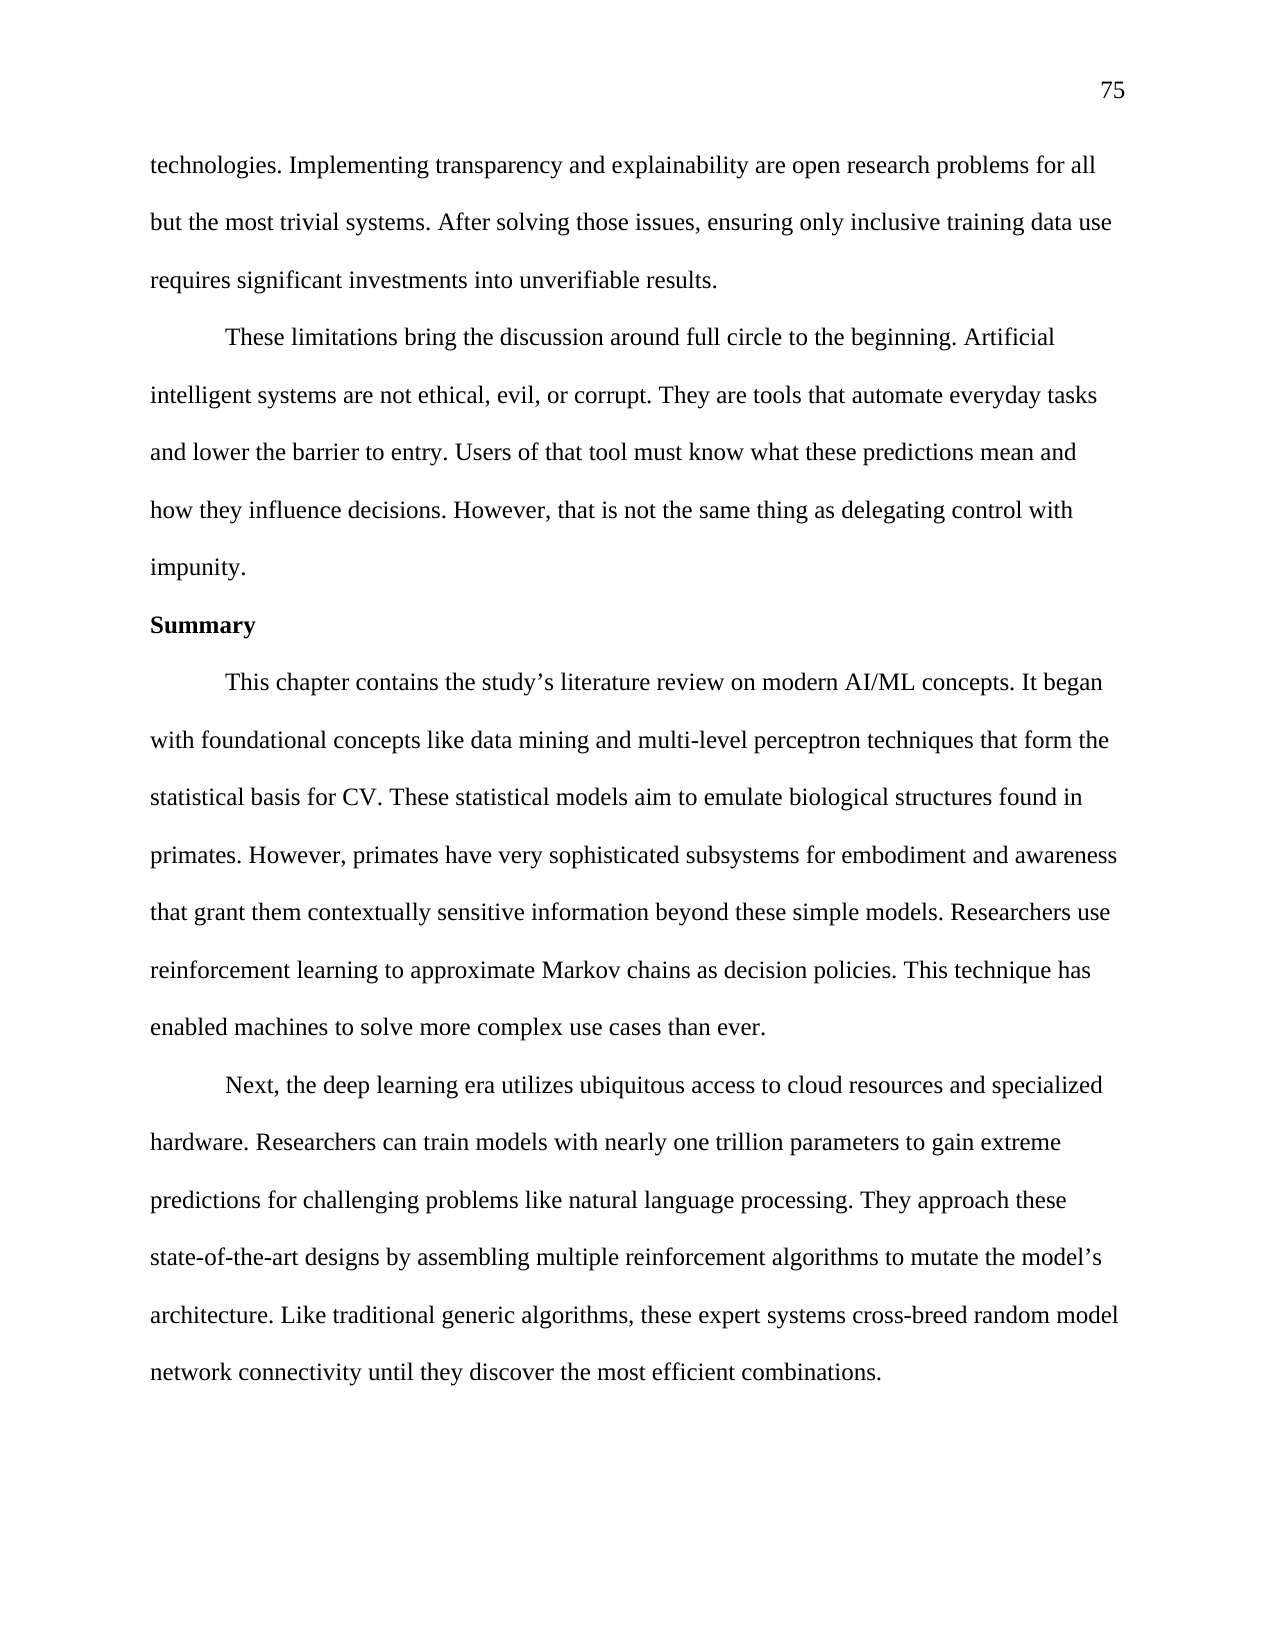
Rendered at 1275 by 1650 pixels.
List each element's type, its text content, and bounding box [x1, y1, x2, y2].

text This chapter contains the study’s literature review on modern AI/ML concepts. It began with foundational concepts like data mining and multi-level perceptron techniques that form the statistical basis for CV. These statistical models aim to emulate biological structures found in primates. However, primates have very sophisticated subsystems for embodiment and awareness that grant them contextually sensitive information beyond these simple models. Researchers use reinforcement learning to approximate Markov chains as decision policies. This technique has enabled machines to solve more complex use cases than ever. [150, 667, 1125, 1041]
subtitle Summary [150, 610, 1125, 639]
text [150, 150, 1125, 294]
text These limitations bring the discussion around full circle to the beginning. Artificial intelligent systems are not ethical, evil, or corrupt. They are tools that automate everyday tasks and lower the barrier to entry. Users of that tool must know what these predictions mean and how they influence decisions. However, that is not the same thing as delegating control with impunity. [150, 322, 1125, 581]
text Next, the deep learning era utilizes ubiquitous access to cloud resources and specialized hardware. Researchers can train models with nearly one trillion parameters to gain extreme predictions for challenging problems like natural language processing. They approach these state-of-the-art designs by assembling multiple reinforcement algorithms to mutate the model’s architecture. Like traditional generic algorithms, these expert systems cross-breed random model network connectivity until they discover the most efficient combinations. [150, 1070, 1125, 1386]
